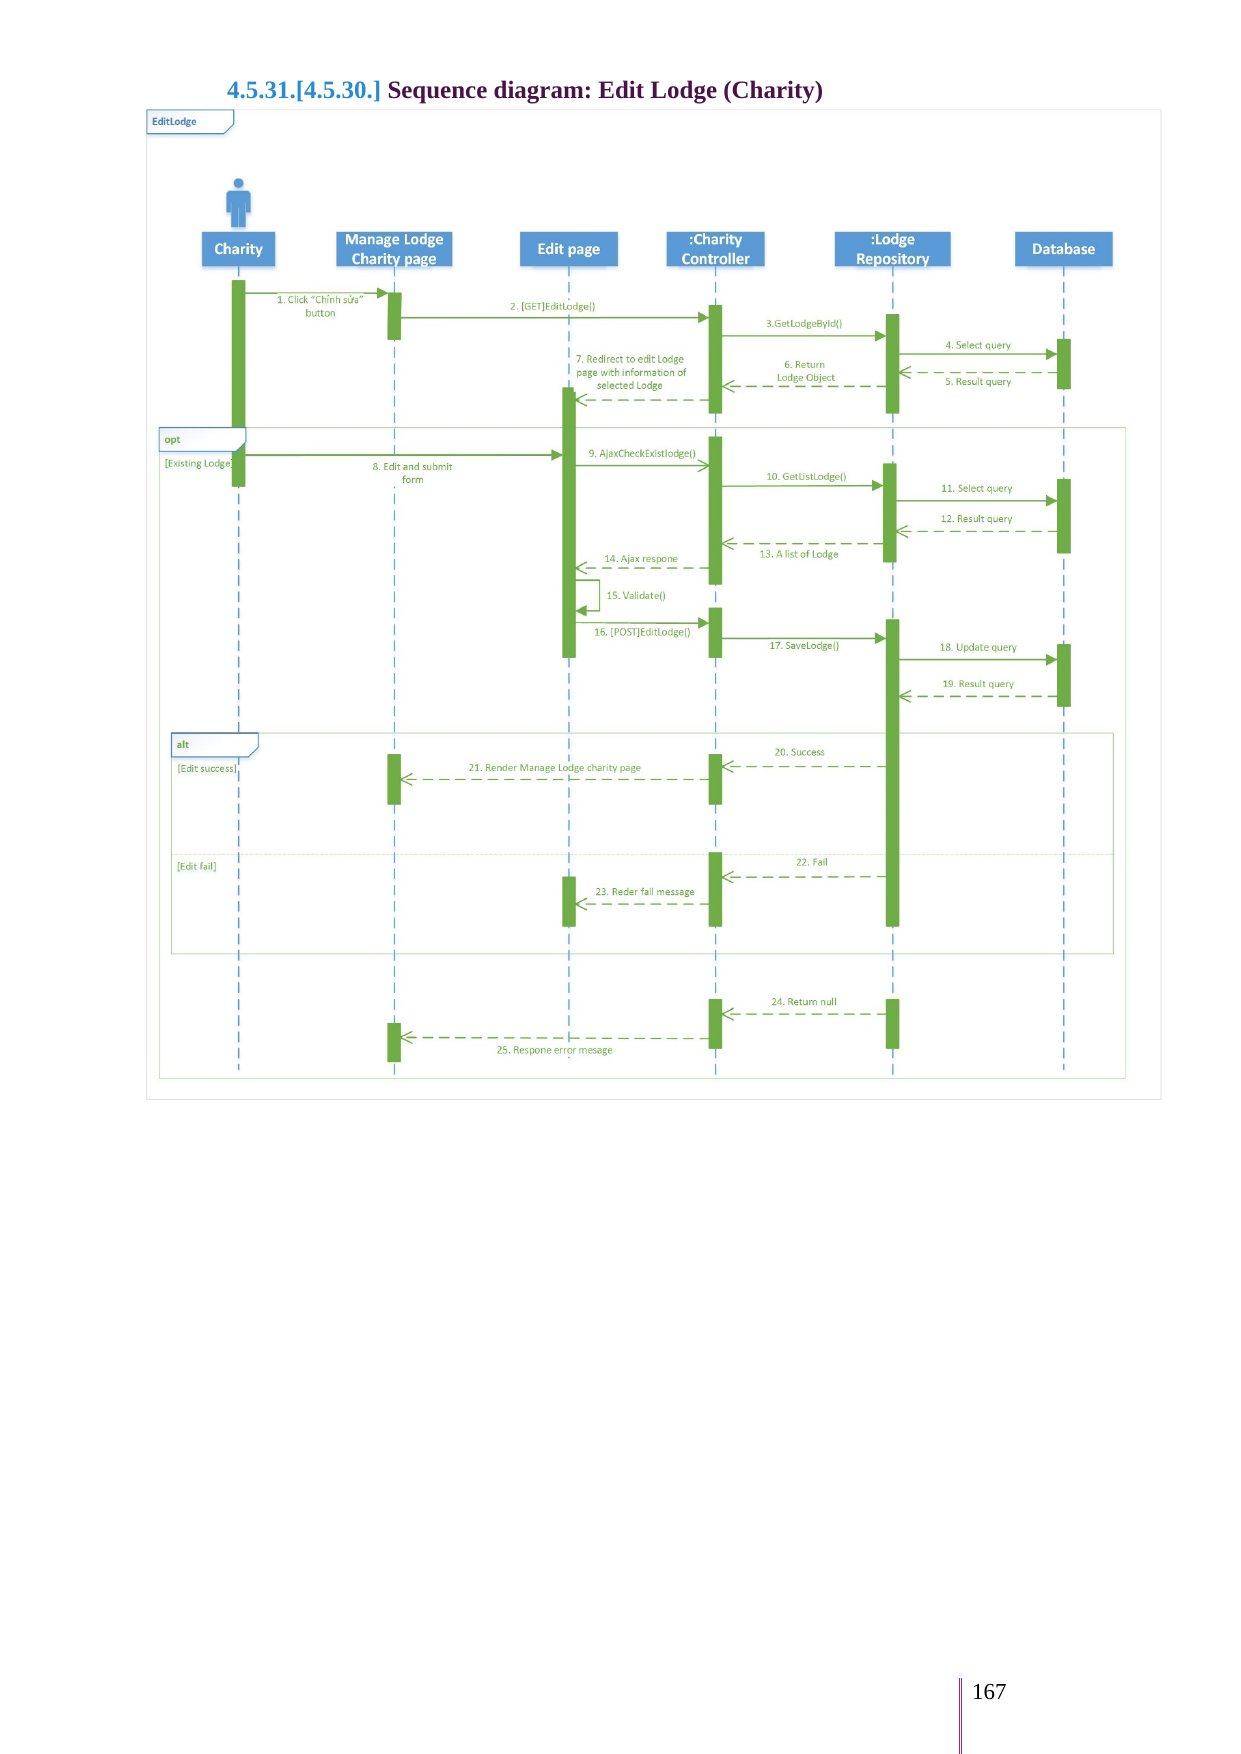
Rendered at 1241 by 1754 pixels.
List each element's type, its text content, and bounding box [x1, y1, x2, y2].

picture [142, 108, 1166, 1107]
subtitle Sequence diagram: Edit Lodge (Charity) [227, 75, 1165, 104]
